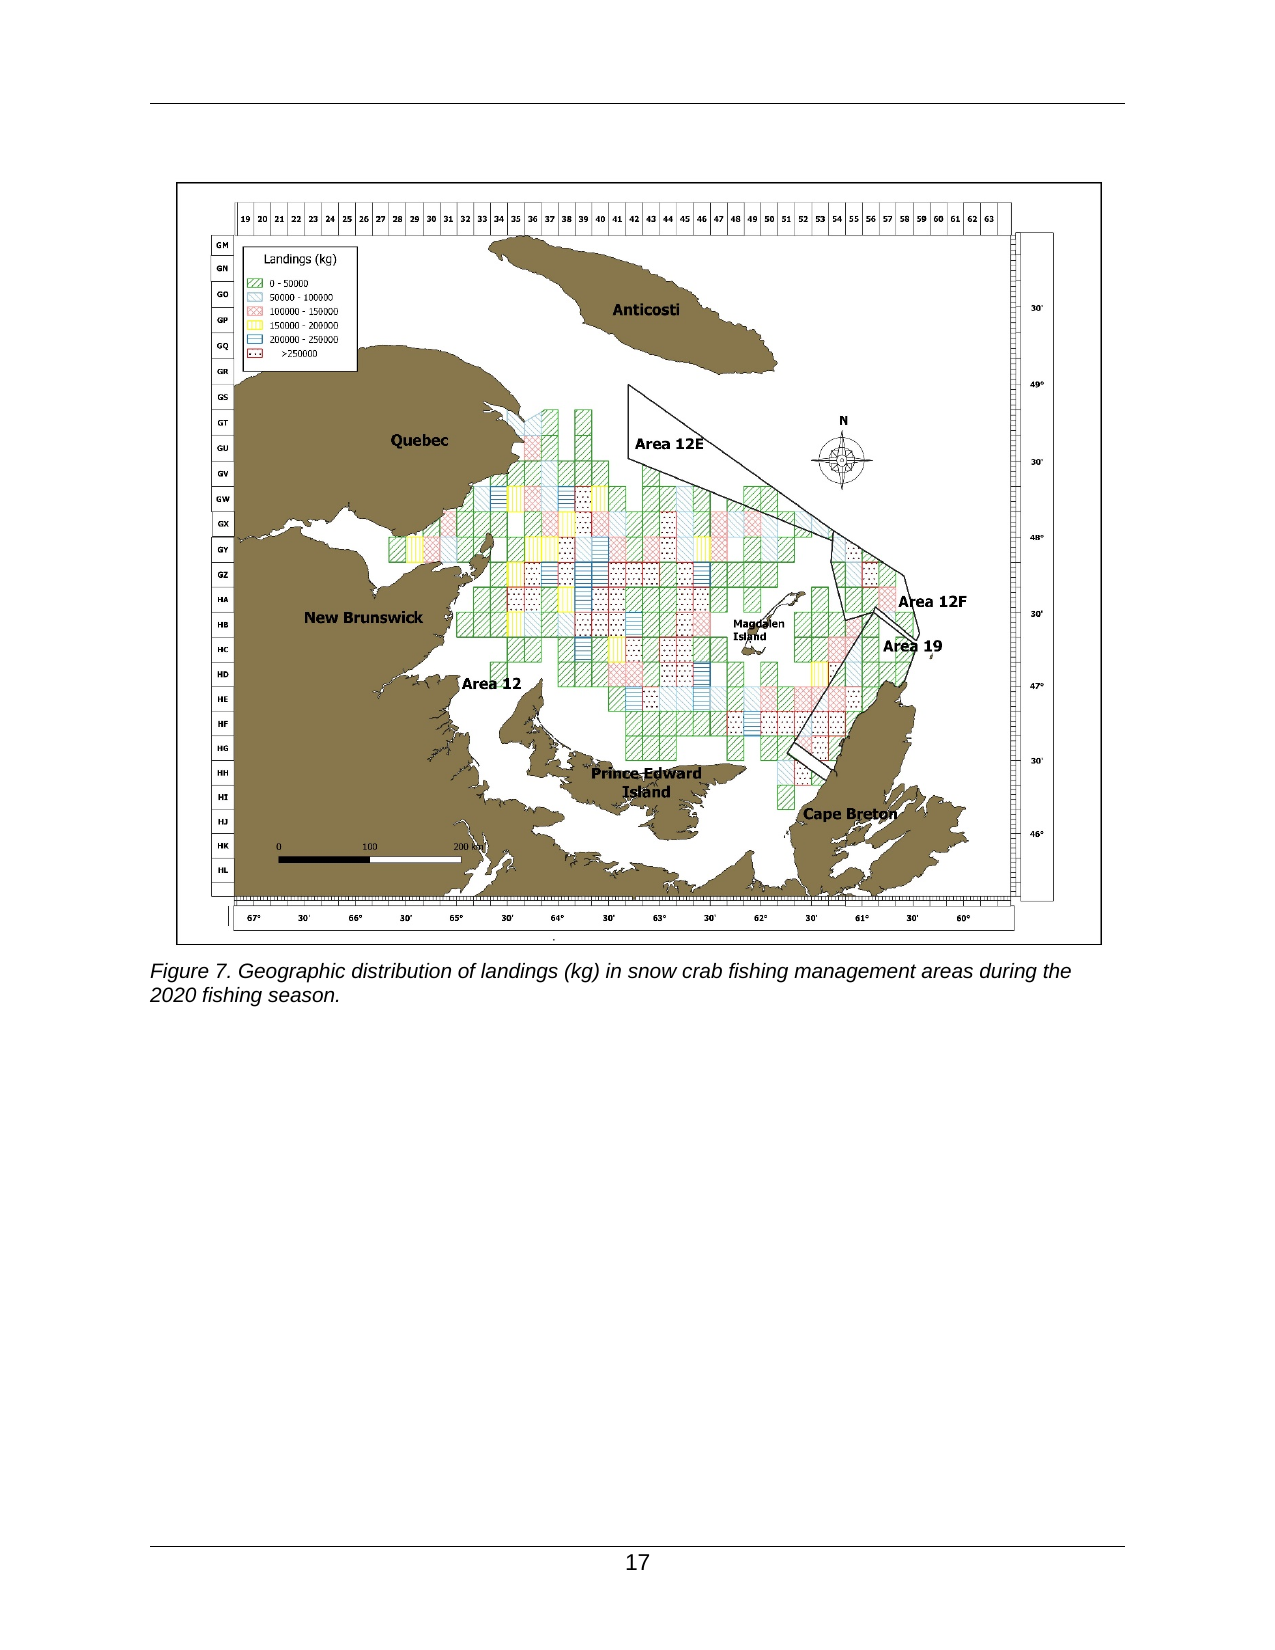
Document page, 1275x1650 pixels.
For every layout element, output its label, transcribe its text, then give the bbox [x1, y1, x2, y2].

text Figure 7. Geographic distribution of landings (kg) in snow crab fishing management areas during the 2020 fishing season. [150, 960, 1125, 1007]
picture [150, 150, 1125, 960]
